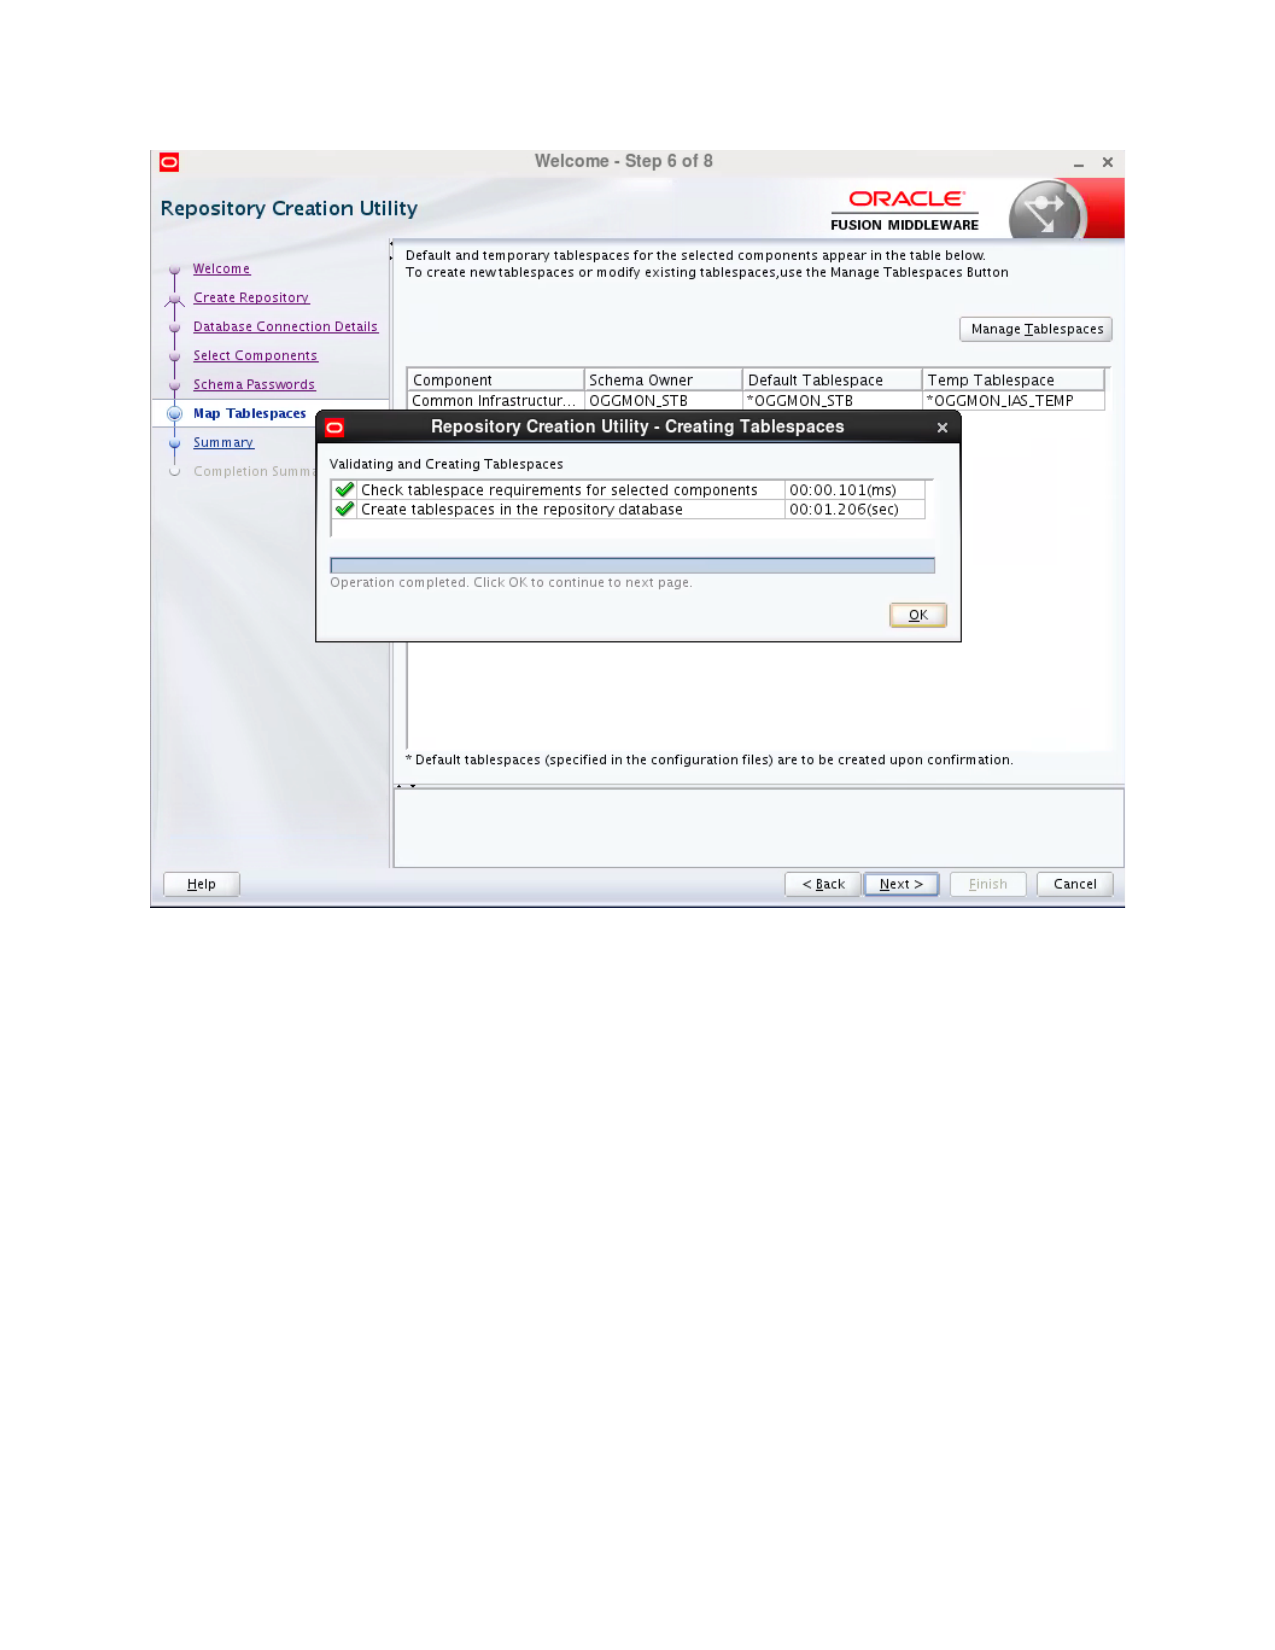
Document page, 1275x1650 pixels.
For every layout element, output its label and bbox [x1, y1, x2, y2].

picture [150, 150, 1125, 908]
